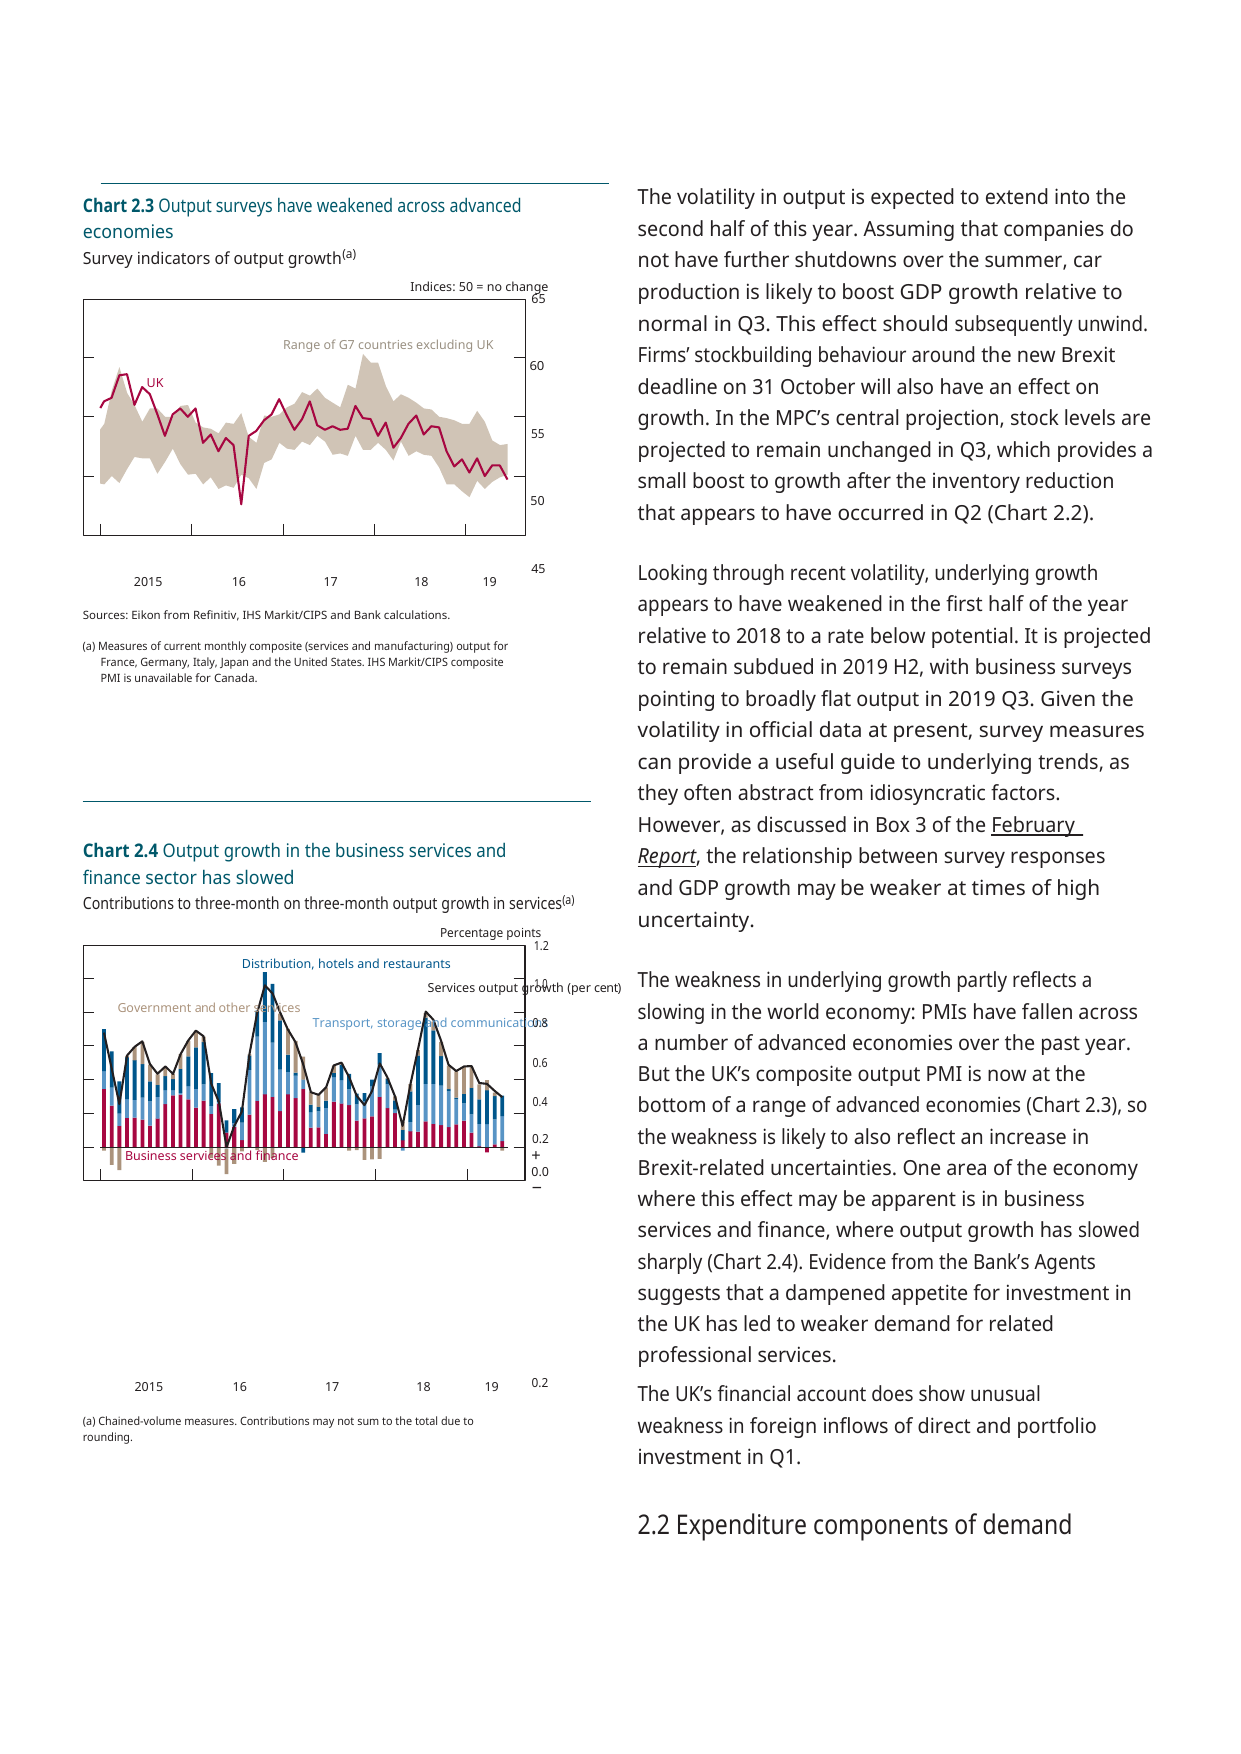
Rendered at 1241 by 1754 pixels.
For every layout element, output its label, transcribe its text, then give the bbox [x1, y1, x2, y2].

text 50 [58, 492, 544, 509]
subtitle 2.2 Expenditure components of demand [637, 1506, 1190, 1543]
text 0.6 [58, 1054, 547, 1071]
text 0.4 [58, 1093, 547, 1110]
text Contributions to three-month on three-month output growth in services(a) [83, 891, 591, 914]
text Looking through recent volatility, underlying growth appears to have weakened in the first half of the year relative to 2018 to a rate below potential. It is projected to remain subdued in 2019 H2, with business surveys pointing to broadly flat output in 2019 Q3. Given the volatility in official data at present, survey measures can provide a useful guide to underlying trends, as they often abstract from idiosyncratic factors. [637, 558, 1155, 807]
text Percentage points [440, 927, 591, 940]
text 60 [58, 357, 544, 374]
text – [532, 1179, 591, 1196]
text 0.8 [58, 1014, 547, 1031]
text 1.0 [58, 975, 547, 992]
text 0.2 [532, 1133, 591, 1146]
text 2015 16 17 18 19 [134, 1378, 499, 1396]
text The UK’s financial account does show unusual weakness in foreign inflows of direct and portfolio investment in Q1. [637, 1379, 1122, 1471]
text 55 [58, 425, 544, 442]
text (a) Chained-volume measures. Contributions may not sum to the total due to rounding. [83, 1413, 499, 1444]
text (a) Measures of current monthly composite (services and manufacturing) output for France, Germany, Italy, Japan and the United States. IHS Markit/CIPS composite PMI is unavailable for Canada. [82, 638, 522, 686]
text The weakness in underlying growth partly reflects a slowing in the world economy: PMIs have fallen across a number of advanced economies over the past year. But the UK’s composite output PMI is now at the bottom of a range of advanced economies (Chart 2.3), so the weakness is likely to also reflect an increase in Brexit-related uncertainties. One area of the economy where this effect may be apparent is in business services and finance, where output growth has slowed sharply (Chart 2.4). Evidence from the Bank’s Agents suggests that a dampened appetite for investment in the UK has led to weaker demand for related professional services. [637, 966, 1151, 1369]
text + [531, 1146, 591, 1165]
text Sources: Eikon from Refinitiv, IHS Markit/CIPS and Bank calculations. [83, 607, 591, 622]
text However, as discussed in Box 3 of the February Report, the relationship between survey responses and GDP growth may be weaker at times of high uncertainty. [637, 810, 1141, 933]
text 0.0 [531, 1166, 591, 1179]
text Chart 2.3 Output surveys have weakened across advanced economies [83, 192, 552, 244]
text The volatility in output is expected to extend into the second half of this year. Assuming that companies do not have further shutdowns over the summer, car production is likely to boost GDP growth relative to normal in Q3. This effect should subsequently unwind. Firms’ stockbuilding behaviour around the new Brexit deadline on 31 October will also have an effect on growth. In the MPC’s central projection, stock levels are projected to remain unchanged in Q3, which provides a small boost to growth after the inventory reduction that appears to have occurred in Q2 (Chart 2.2). [637, 182, 1157, 527]
text 2015 16 17 18 19 45 [134, 561, 591, 590]
text Chart 2.4 Output growth in the business services and finance sector has slowed [83, 838, 565, 889]
text Survey indicators of output growth(a) [83, 245, 591, 269]
